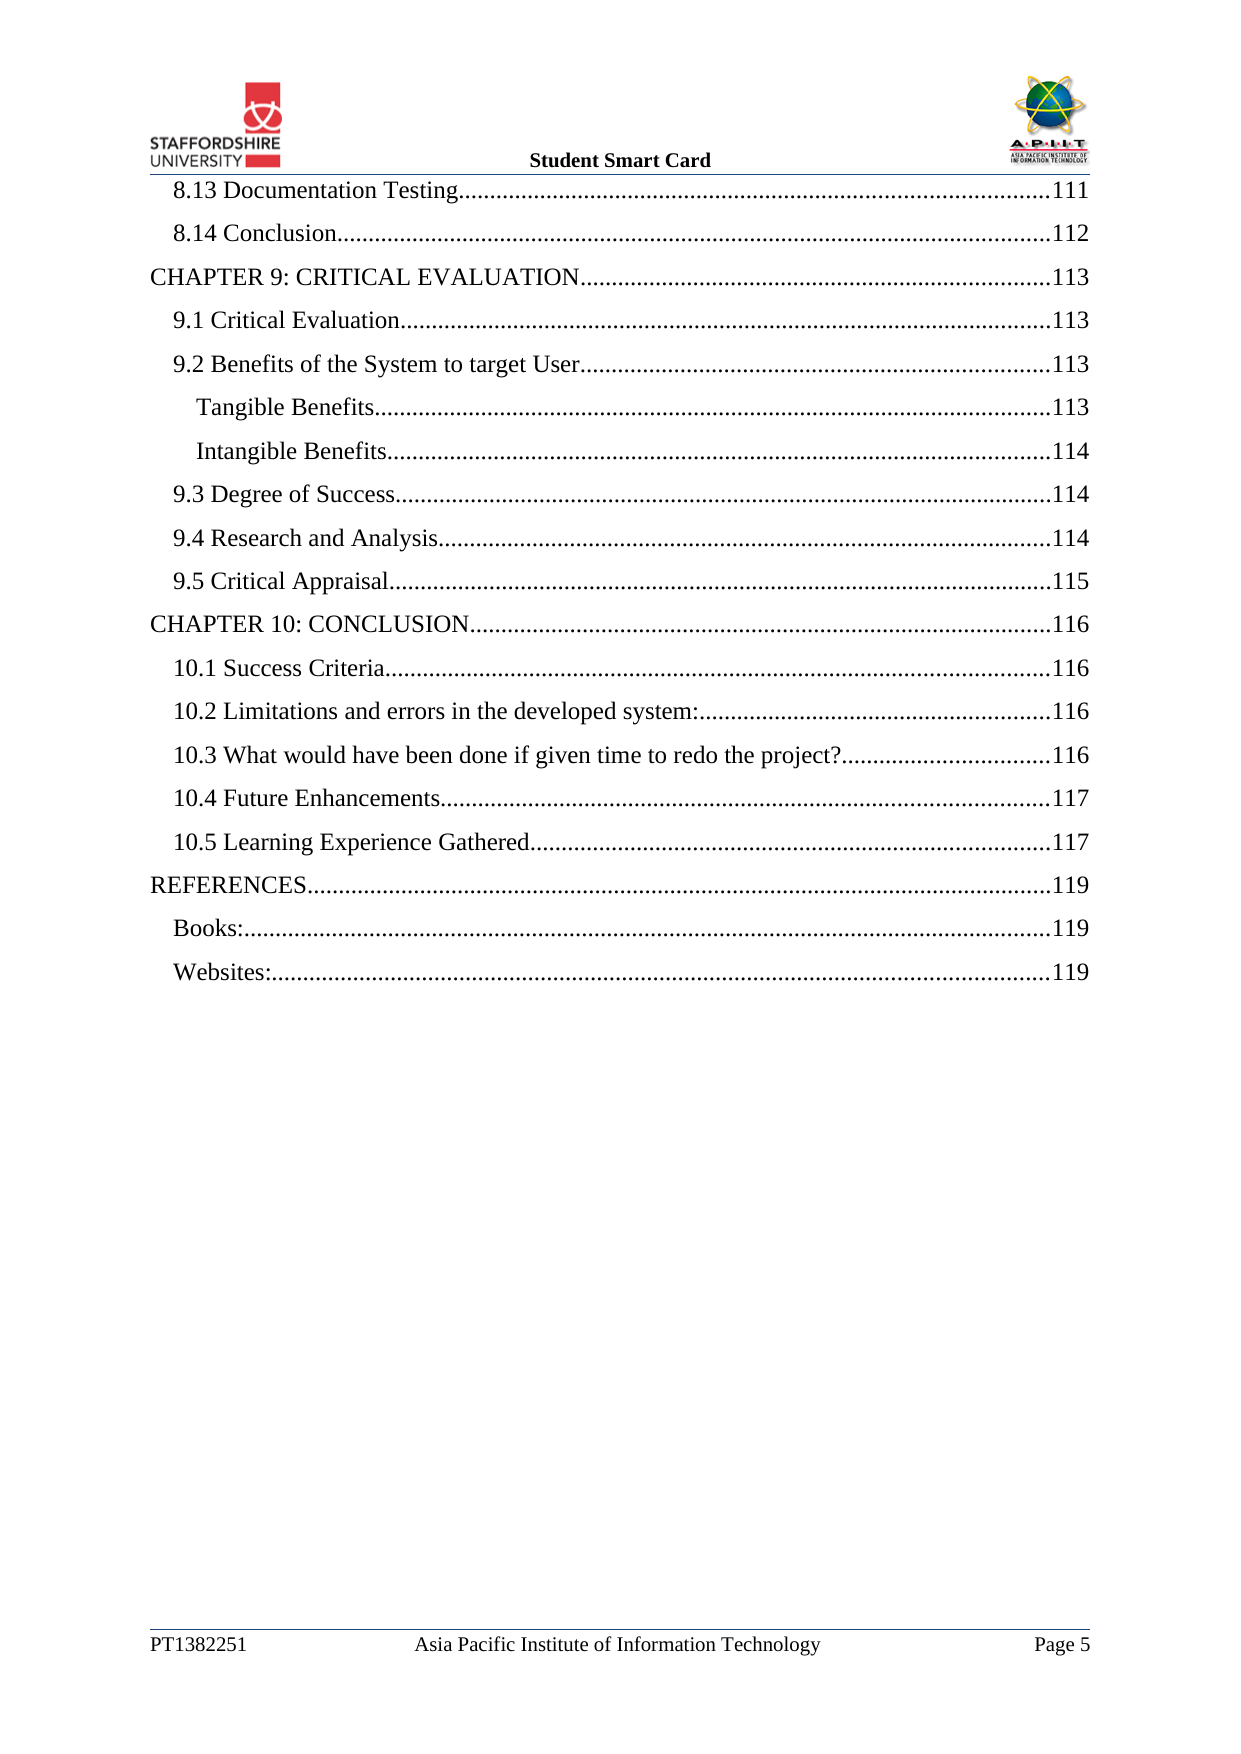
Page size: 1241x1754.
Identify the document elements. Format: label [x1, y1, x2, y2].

picture [1007, 73, 1091, 168]
picture [150, 82, 282, 168]
